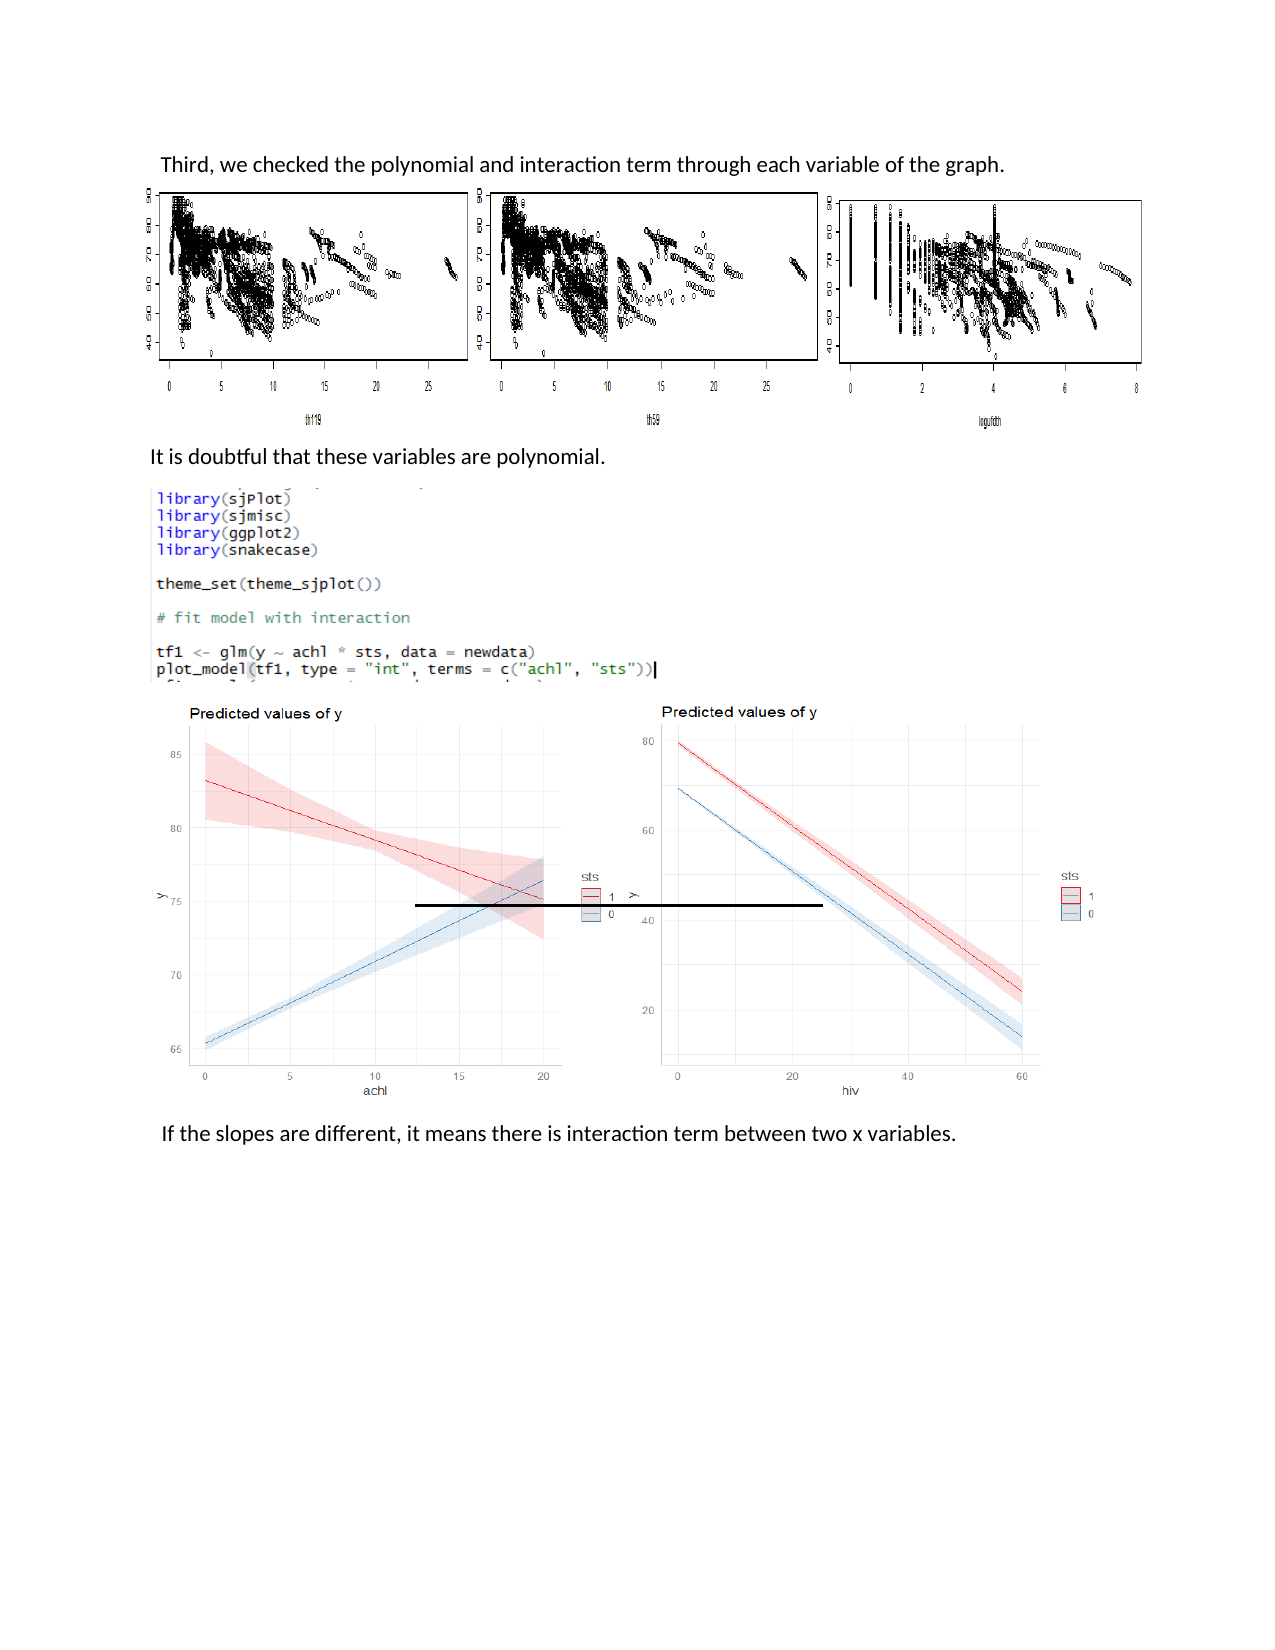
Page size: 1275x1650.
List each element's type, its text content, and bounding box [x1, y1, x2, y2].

text If the slopes are different, it means there is interaction term between two x variables. [150, 1119, 1125, 1147]
text It is doubtful that these variables are polynomial. [150, 442, 1125, 470]
picture [150, 488, 671, 682]
picture [141, 185, 1151, 429]
picture [624, 701, 1100, 1100]
text Third, we checked the polynomial and interaction term through each variable of the graph. [150, 150, 1125, 178]
picture [150, 703, 620, 1100]
